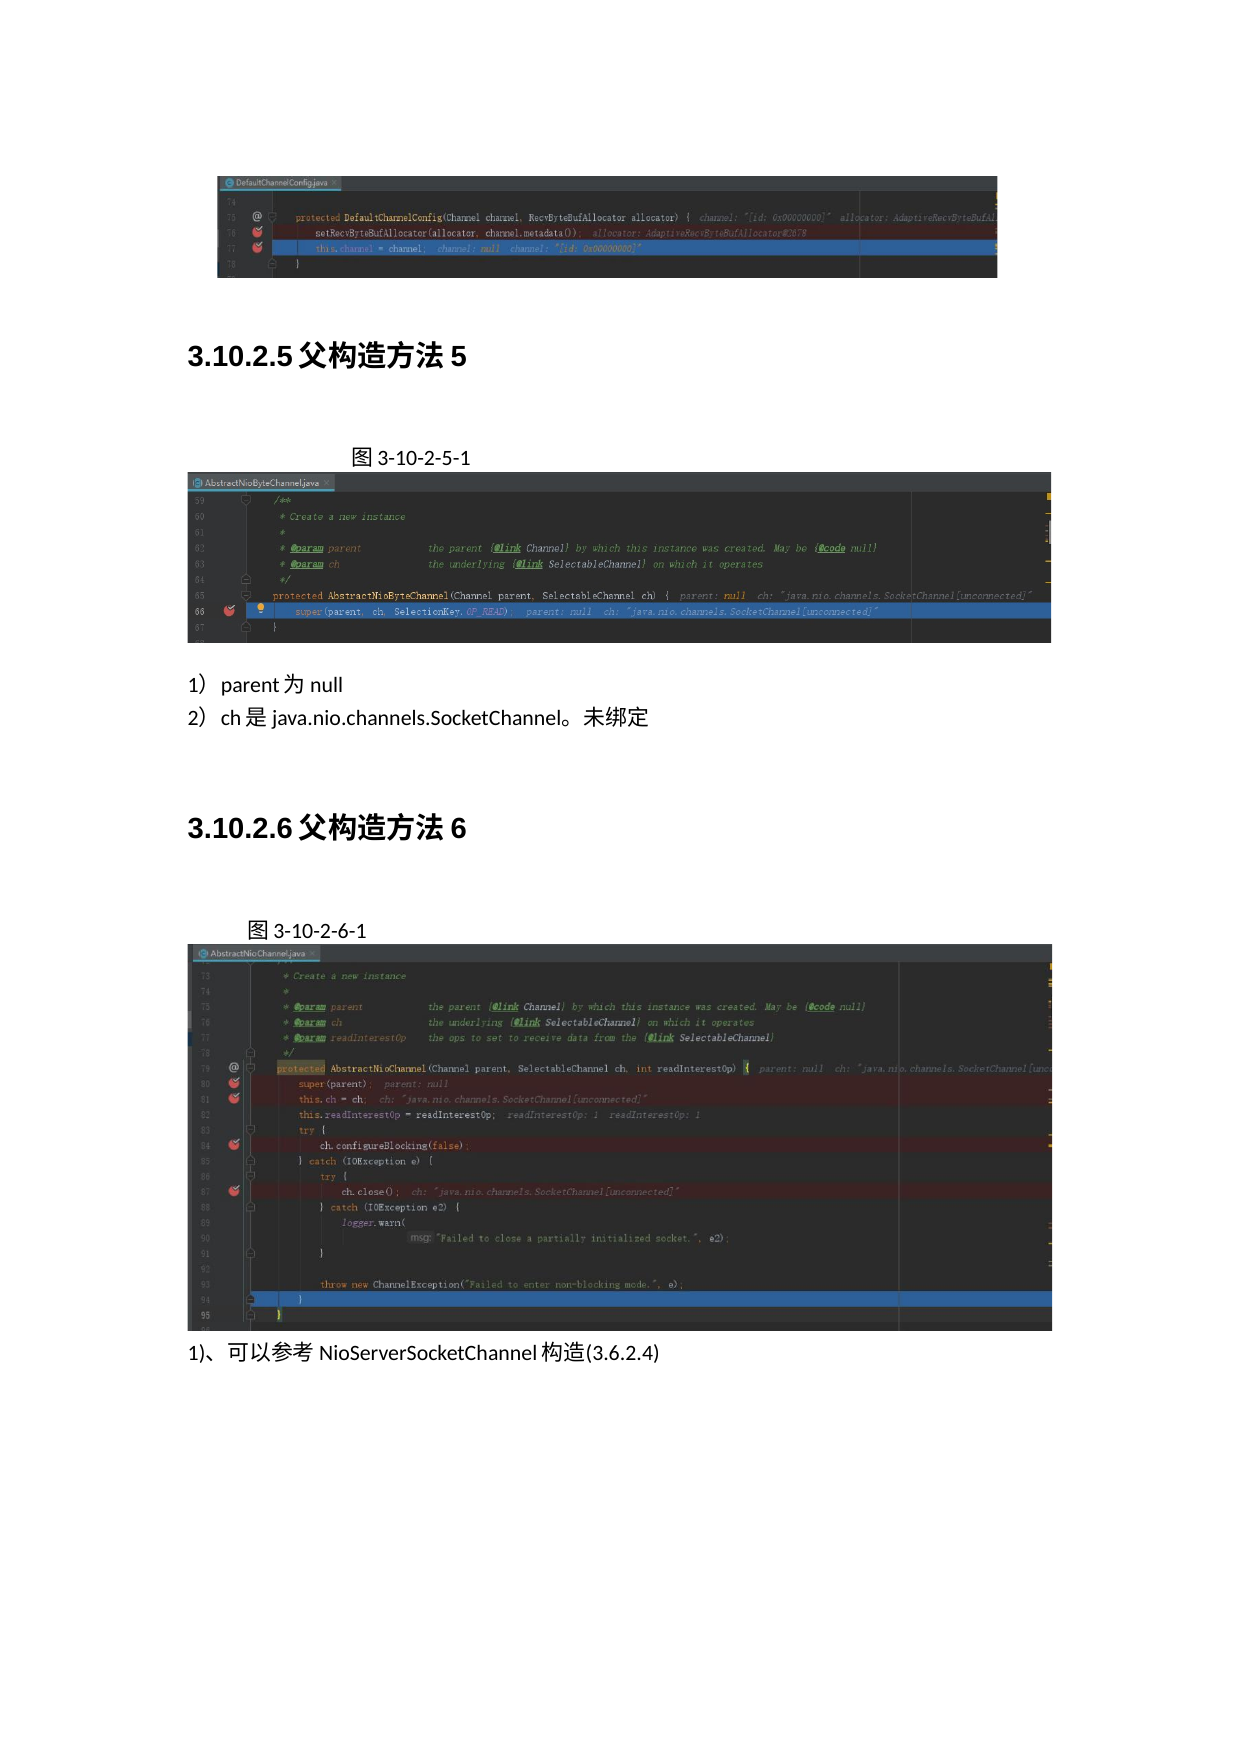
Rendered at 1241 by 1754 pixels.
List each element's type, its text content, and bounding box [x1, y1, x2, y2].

text 图3-10-2-6-1 [187, 912, 1053, 944]
subtitle 3.10.2.6父构造方法6 [187, 794, 1053, 859]
picture [187, 944, 1053, 1331]
list ch是java.nio.channels.SocketChannel。未绑定 [187, 699, 1053, 732]
list parent为null [187, 667, 1053, 699]
subtitle 3.10.2.5父构造方法5 [187, 321, 1053, 386]
picture [187, 472, 1052, 643]
text 1)、可以参考NioServerSocketChannel构造(3.6.2.4) [187, 1335, 1053, 1367]
picture [217, 176, 998, 278]
text 图3-10-2-5-1 [187, 439, 1053, 472]
